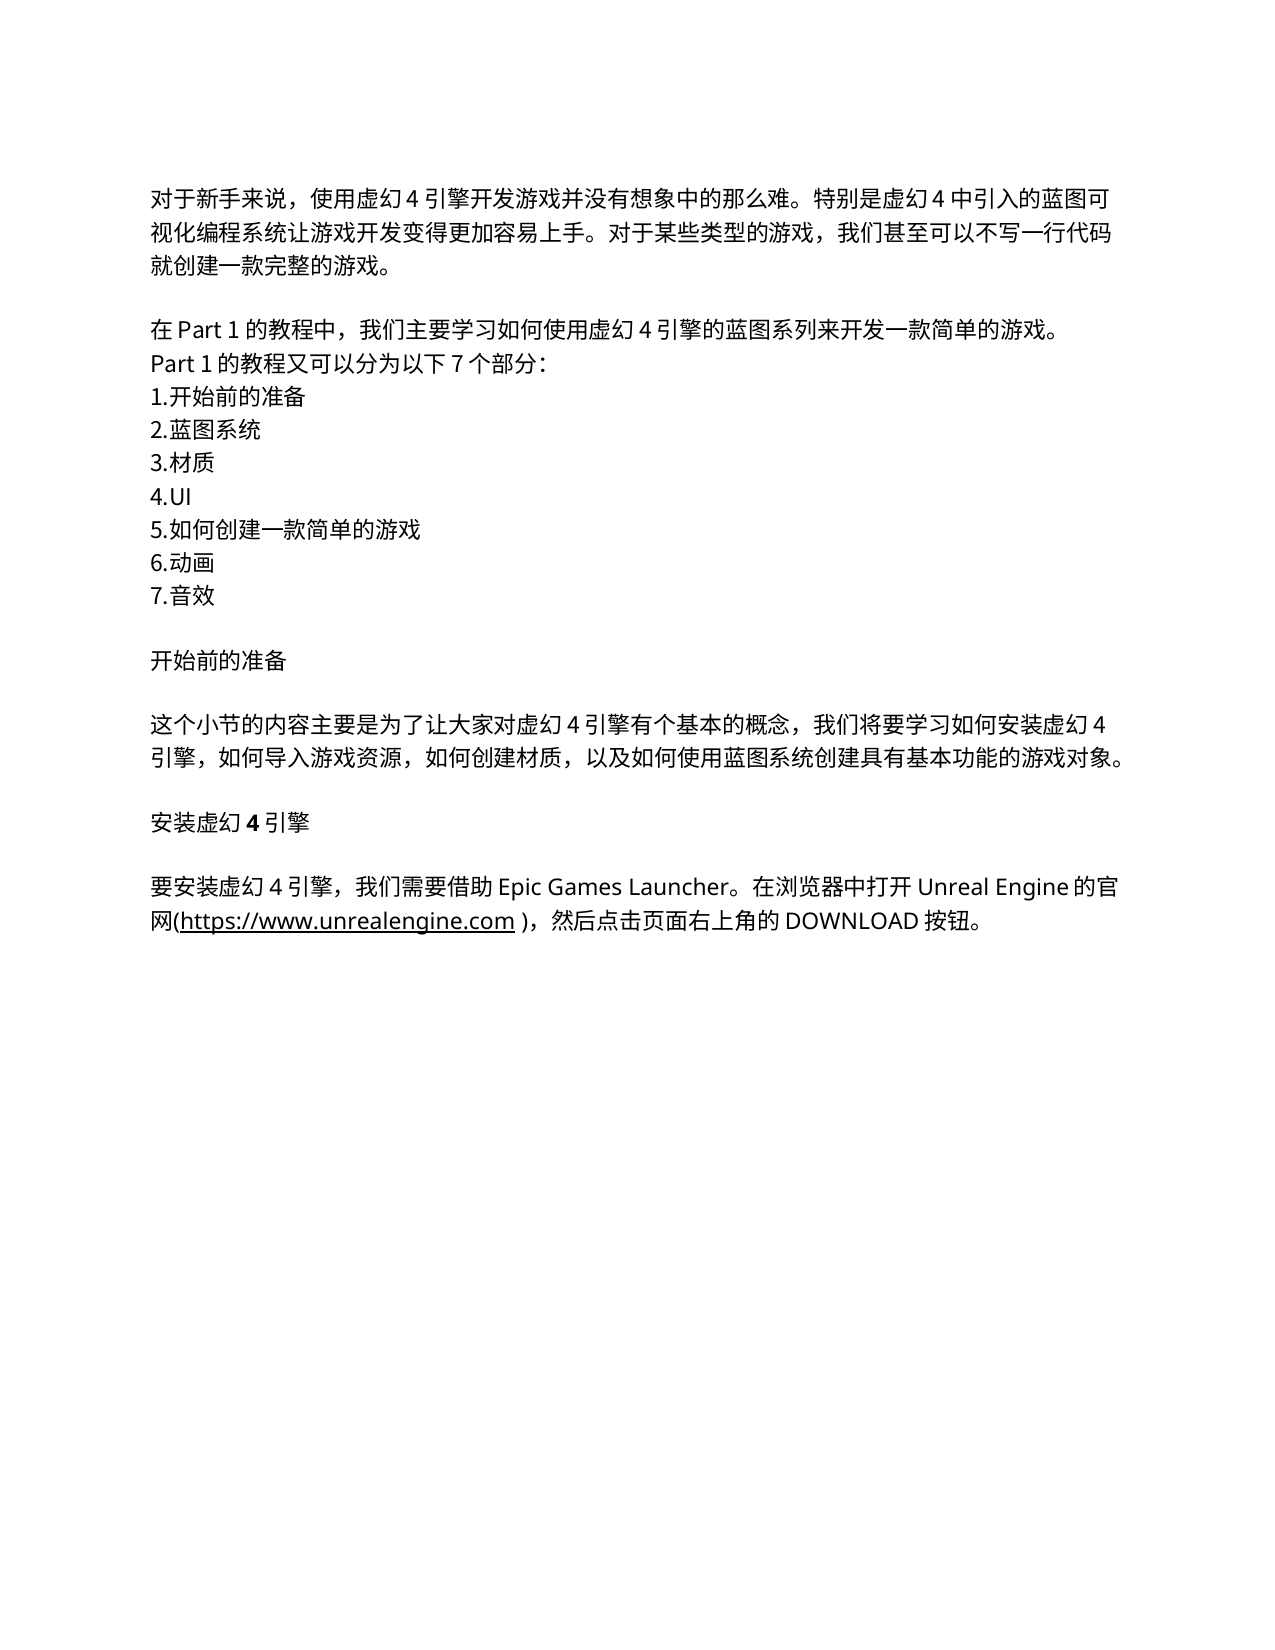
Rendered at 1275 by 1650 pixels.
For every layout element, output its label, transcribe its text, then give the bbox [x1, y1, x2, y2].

text 这个小节的内容主要是为了让大家对虚幻4引擎有个基本的概念，我们将要学习如何安装虚幻4引擎，如何导入游戏资源，如何创建材质，以及如何使用蓝图系统创建具有基本功能的游戏对象。 [150, 707, 1125, 773]
text 6.动画 [150, 545, 1125, 578]
text 1.开始前的准备 [150, 379, 1125, 412]
text 2.蓝图系统 [150, 412, 1125, 445]
text 要安装虚幻4引擎，我们需要借助Epic Games Launcher。在浏览器中打开Unreal Engine的官网(https://www.unrealengine.com )，然后点击页面右上角的DOWNLOAD按钮。 [150, 869, 1125, 936]
text 3.材质 [150, 445, 1125, 478]
text 5.如何创建一款简单的游戏 [150, 512, 1125, 545]
text 安装虚幻4引擎 [150, 805, 1125, 838]
text 开始前的准备 [150, 642, 1125, 676]
text 7.音效 [150, 578, 1125, 611]
text 4.UI [150, 478, 1125, 512]
text Part 1的教程又可以分为以下7个部分： [150, 345, 1125, 379]
text 在Part 1的教程中，我们主要学习如何使用虚幻4引擎的蓝图系列来开发一款简单的游戏。 [150, 312, 1125, 345]
text 对于新手来说，使用虚幻4引擎开发游戏并没有想象中的那么难。特别是虚幻4中引入的蓝图可视化编程系统让游戏开发变得更加容易上手。对于某些类型的游戏，我们甚至可以不写一行代码就创建一款完整的游戏。 [150, 181, 1125, 281]
